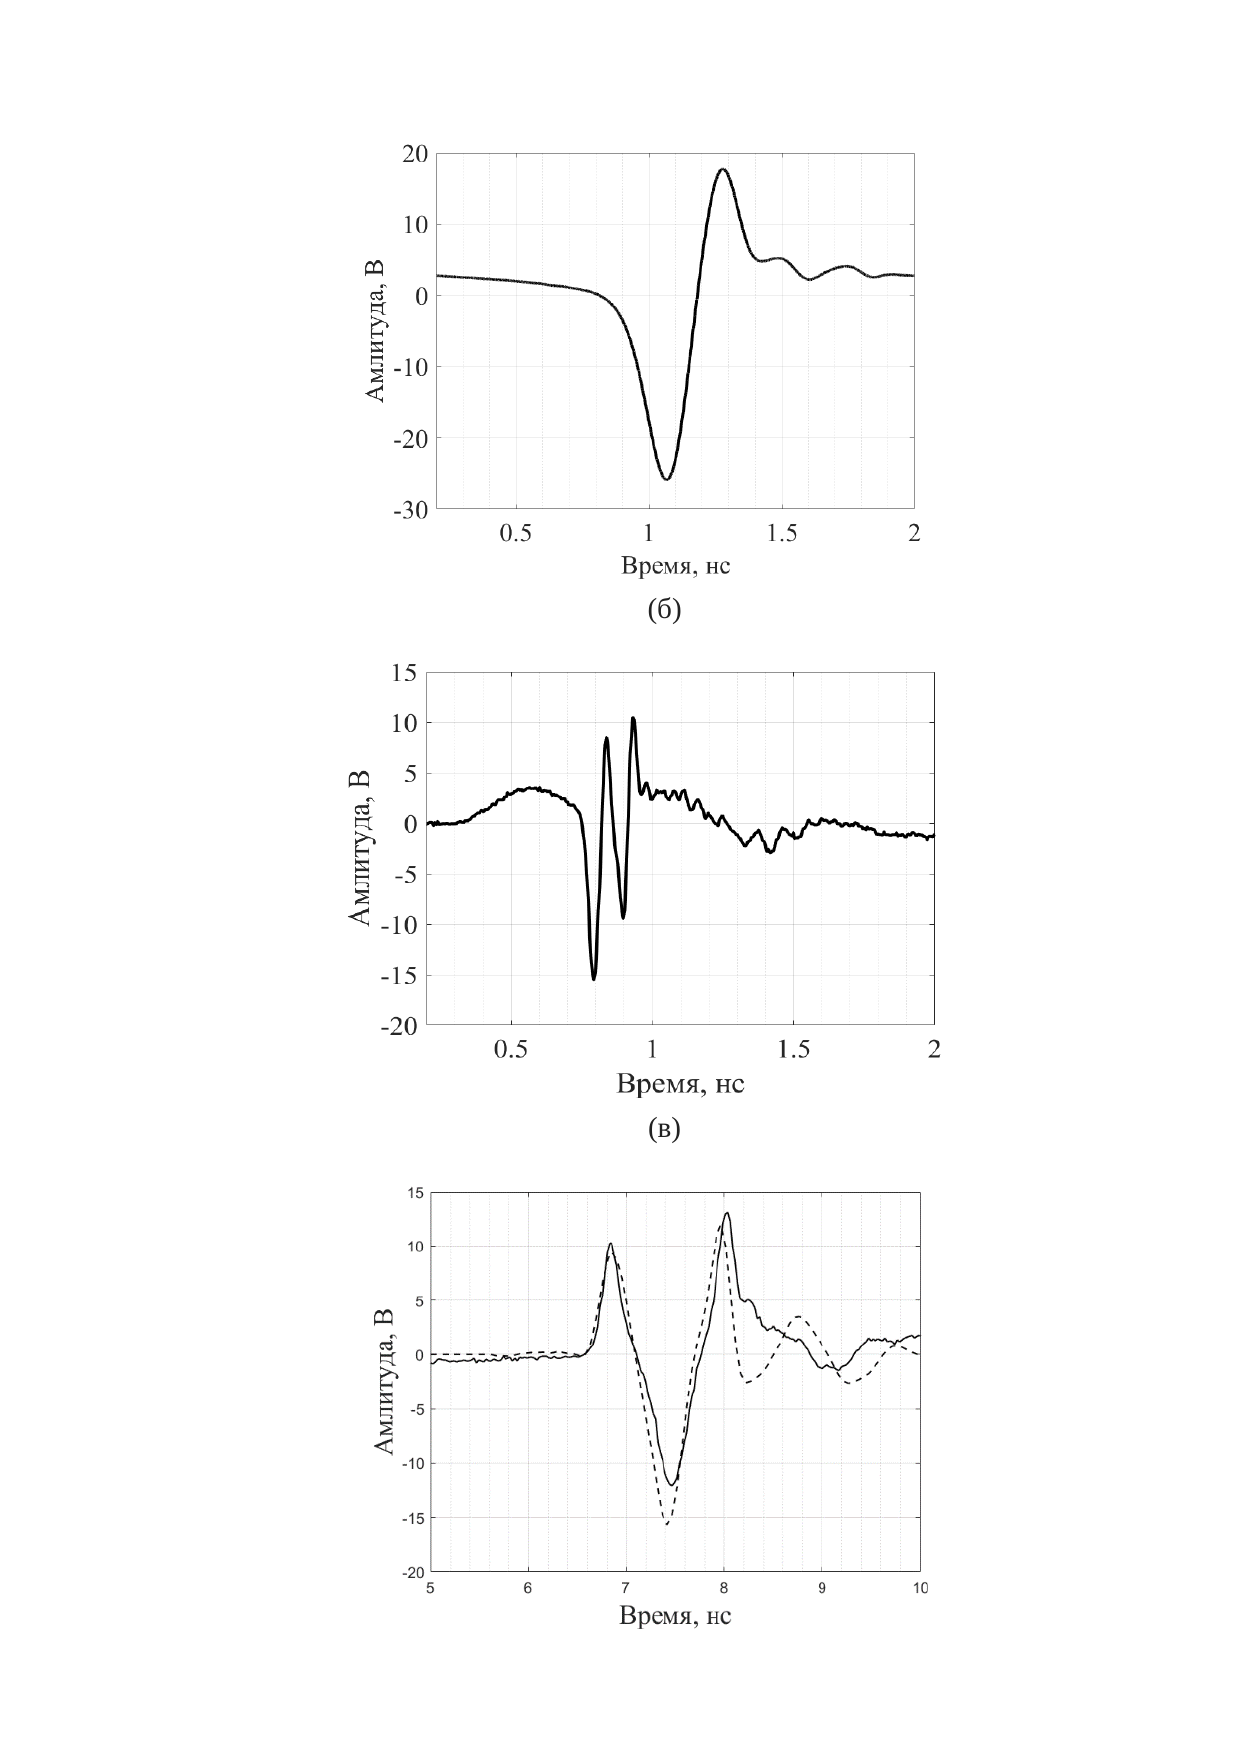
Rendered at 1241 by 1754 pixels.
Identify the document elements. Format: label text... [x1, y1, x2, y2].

text (в) [177, 1110, 1152, 1144]
picture [348, 1156, 980, 1629]
picture [356, 118, 973, 579]
text (б) [177, 591, 1152, 625]
picture [340, 637, 997, 1098]
